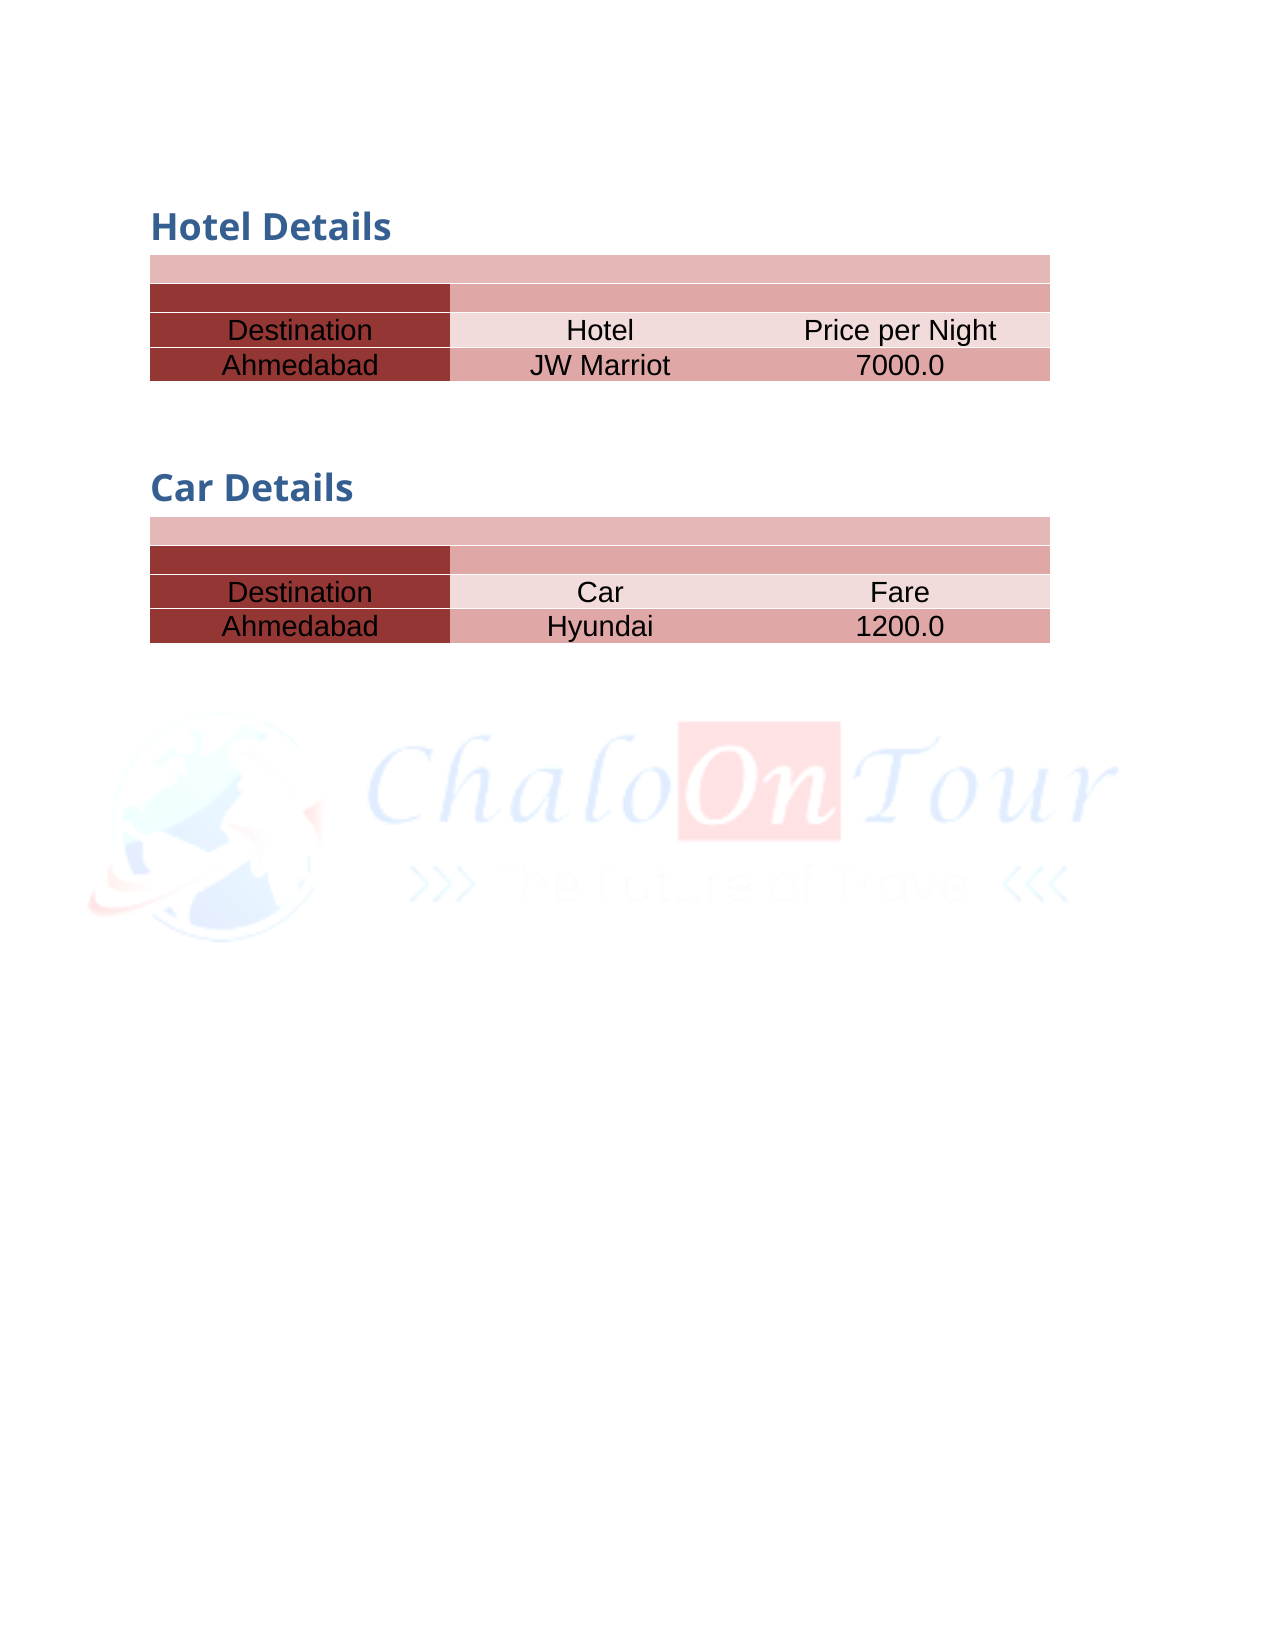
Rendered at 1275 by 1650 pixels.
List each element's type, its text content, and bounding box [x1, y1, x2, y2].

table_cell Ahmedabad [150, 348, 450, 381]
table_cell Fare [750, 575, 1050, 608]
table_cell Hotel [450, 313, 750, 347]
table_cell 7000.0 [750, 348, 1050, 381]
table_cell Hyundai [450, 609, 750, 643]
table_header [150, 255, 450, 283]
table_cell Car [450, 575, 750, 608]
table_cell [150, 284, 450, 312]
table_cell [450, 284, 750, 312]
table_cell 1200.0 [750, 609, 1050, 643]
table_cell [750, 546, 1050, 574]
table_header [150, 517, 450, 545]
table_header [750, 255, 1050, 283]
subtitle Hotel Details [150, 200, 1125, 251]
table_cell [750, 284, 1050, 312]
table_cell [450, 546, 750, 574]
table_cell JW Marriot [450, 348, 750, 381]
table_cell Price per Night [750, 313, 1050, 347]
table_cell Ahmedabad [150, 609, 450, 643]
table_cell Destination [150, 575, 450, 608]
table_cell [150, 546, 450, 574]
table_header [750, 517, 1050, 545]
table_header [450, 255, 750, 283]
subtitle Car Details [150, 462, 1125, 513]
table_header [450, 517, 750, 545]
table_cell Destination [150, 313, 450, 347]
